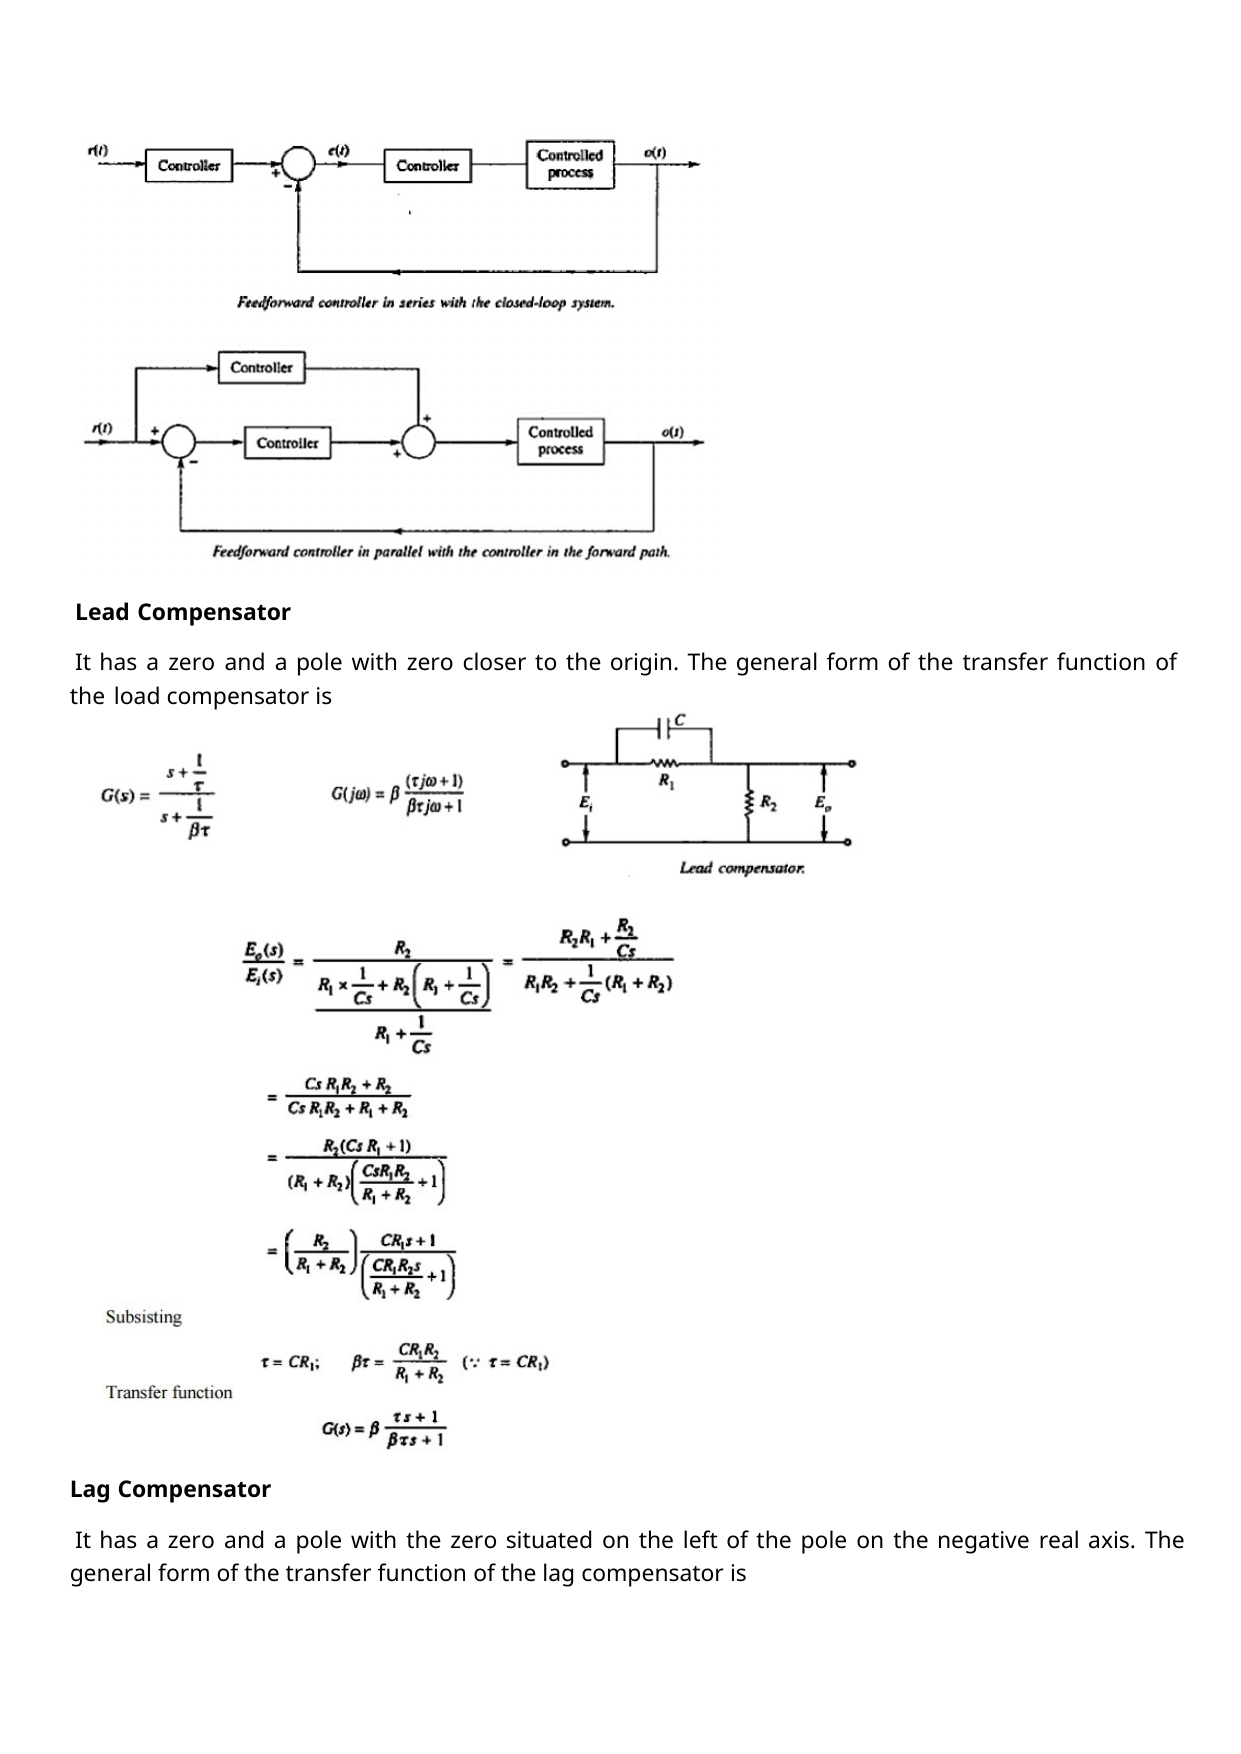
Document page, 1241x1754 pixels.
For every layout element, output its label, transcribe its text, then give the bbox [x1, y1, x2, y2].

text It has a zero and a pole with the zero situated on the left of the pole on the negative real axis. The general form of the transfer function of the lag compensator is [69, 1524, 1186, 1589]
text Lead Compensator [75, 595, 1186, 627]
picture [102, 1070, 556, 1451]
picture [68, 708, 878, 1059]
picture [68, 134, 714, 576]
text It has a zero and a pole with zero closer to the origin. The general form of the transfer function of the load compensator is [69, 646, 1186, 711]
